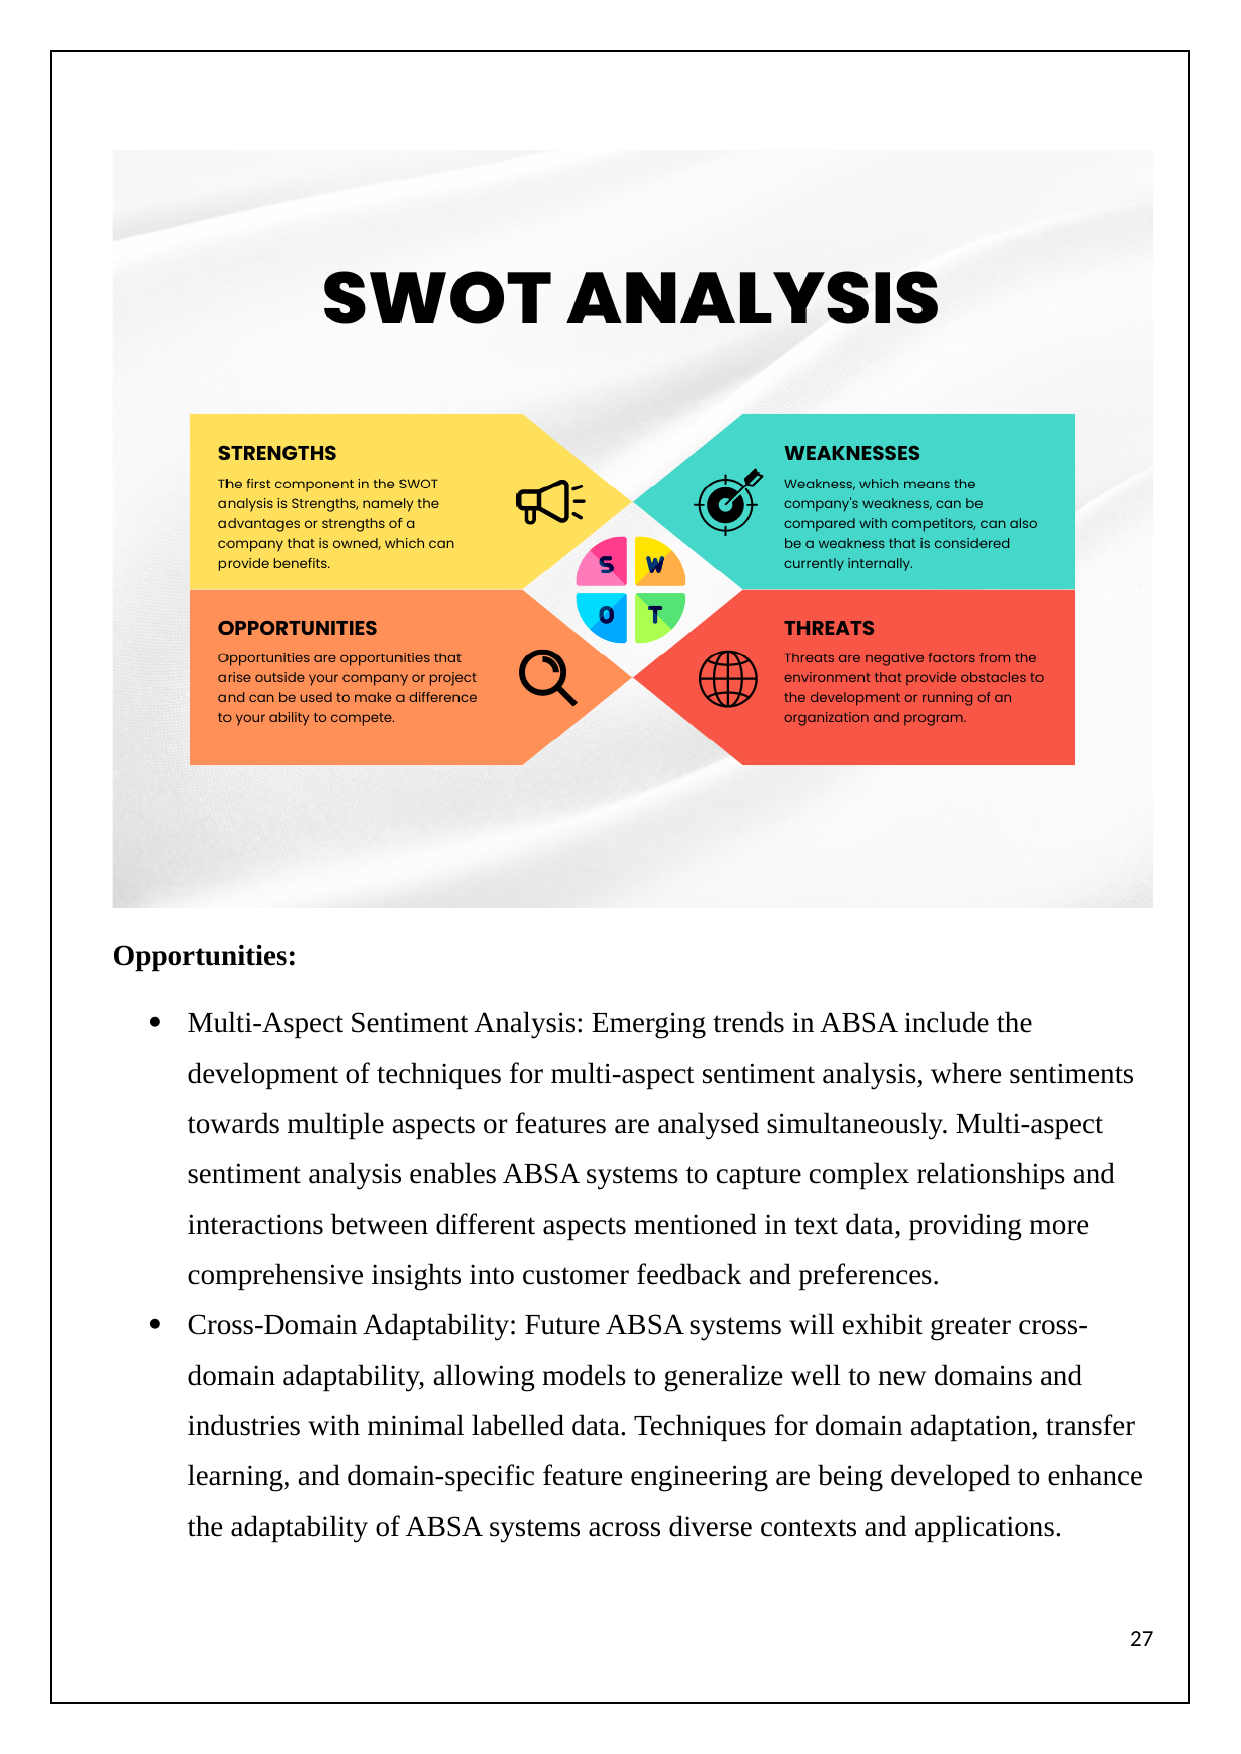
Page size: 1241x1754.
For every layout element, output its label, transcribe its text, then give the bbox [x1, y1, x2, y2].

list Multi-Aspect Sentiment Analysis: Emerging trends in ABSA include the development of techniques for multi-aspect sentiment analysis, where sentiments towards multiple aspects or features are analysed simultaneously. Multi-aspect sentiment analysis enables ABSA systems to capture complex relationships and interactions between different aspects mentioned in text data, providing more comprehensive insights into customer feedback and preferences. [150, 1005, 1153, 1291]
text Opportunities: [112, 938, 1153, 972]
list Cross-Domain Adaptability: Future ABSA systems will exhibit greater cross-domain adaptability, allowing models to generalize well to new domains and industries with minimal labelled data. Techniques for domain adaptation, transfer learning, and domain-specific feature engineering are being developed to enhance the adaptability of ABSA systems across diverse contexts and applications. [150, 1307, 1153, 1542]
picture [112, 150, 1153, 908]
